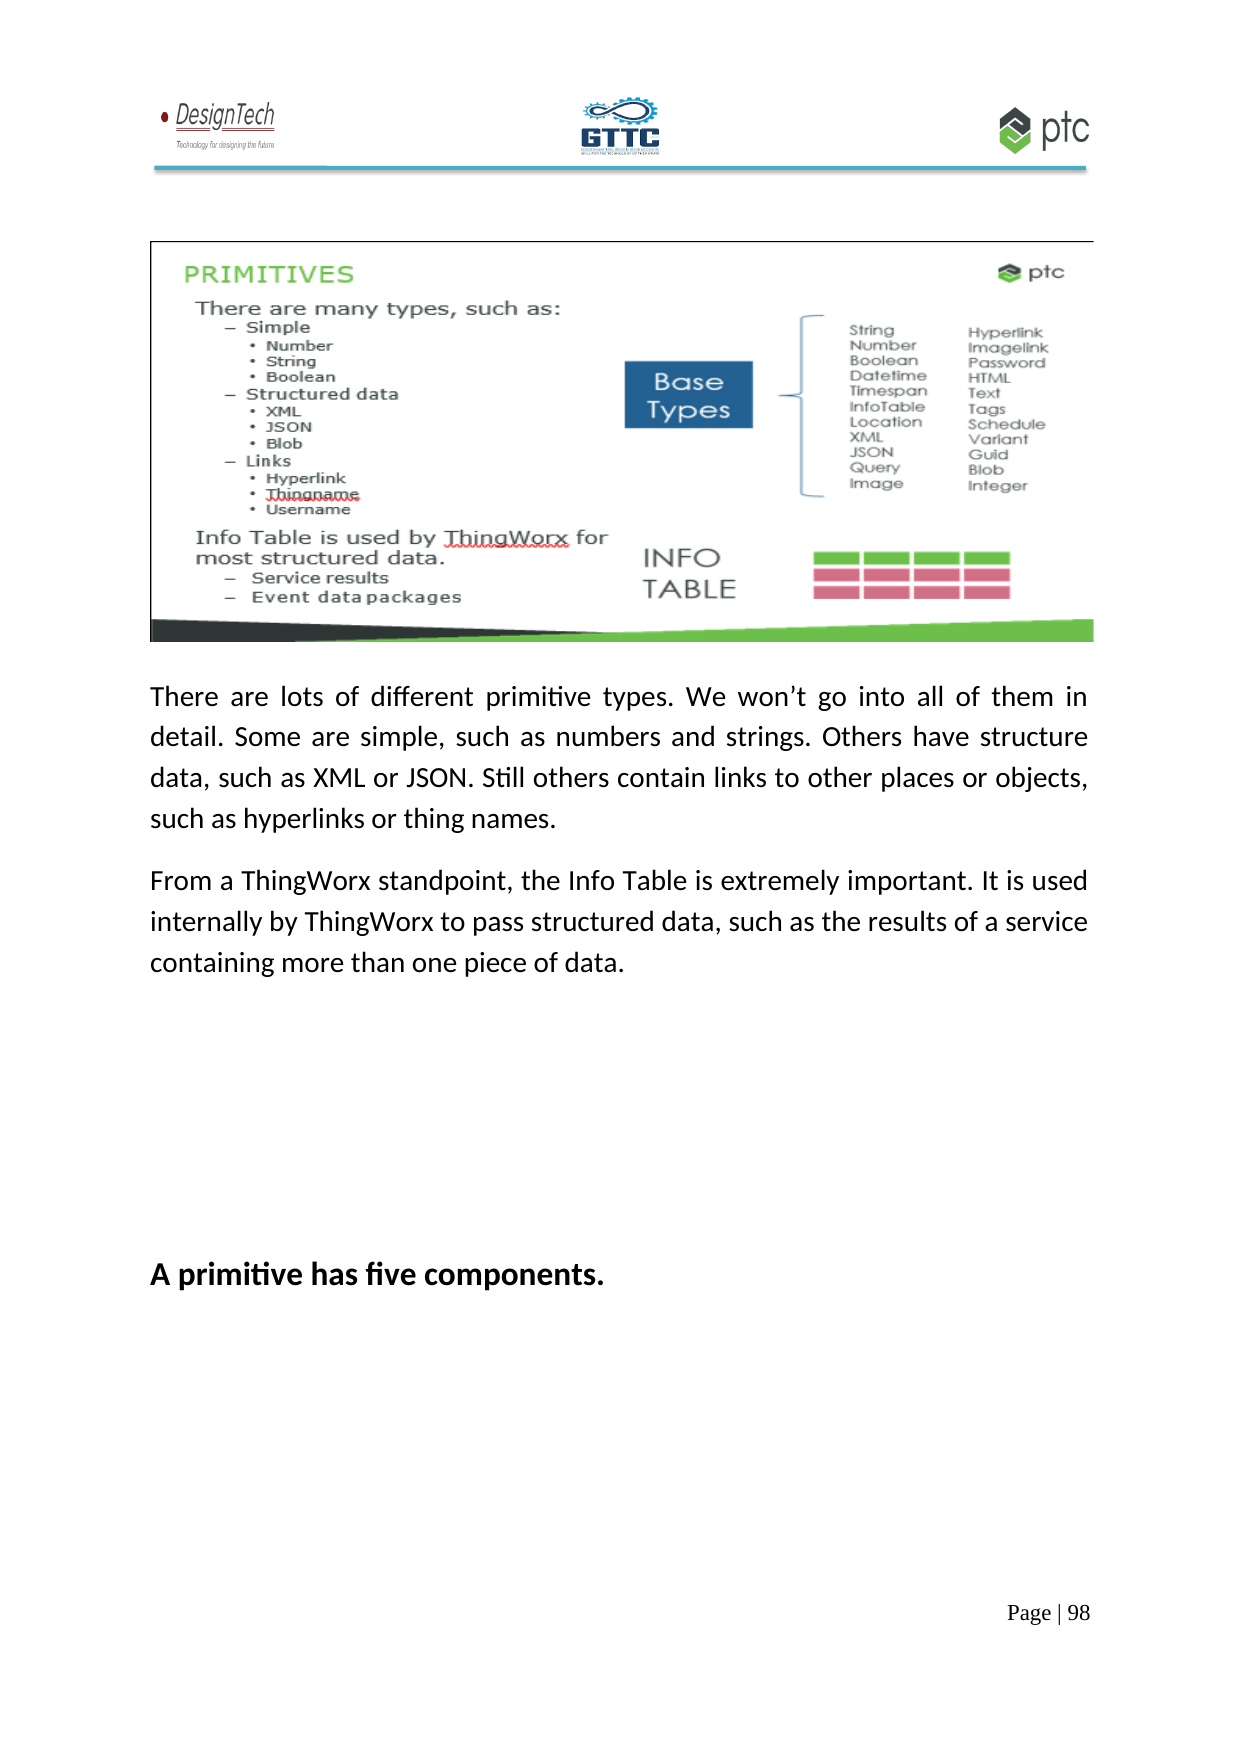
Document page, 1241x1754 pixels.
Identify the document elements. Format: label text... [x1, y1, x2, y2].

text There are lots of different primitive types. We won’t go into all of them in detail. Some are simple, such as numbers and strings. Others have structure data, such as XML or JSON. Still others contain links to other places or objects, such as hyperlinks or thing names. [150, 678, 1090, 836]
text From a ThingWorx standpoint, the Info Table is extremely important. It is used internally by ThingWorx to pass structured data, such as the results of a service containing more than one piece of data. [150, 862, 1090, 980]
picture [150, 86, 1091, 177]
picture [150, 241, 1094, 642]
text A primitive has five components. [150, 1253, 1090, 1294]
